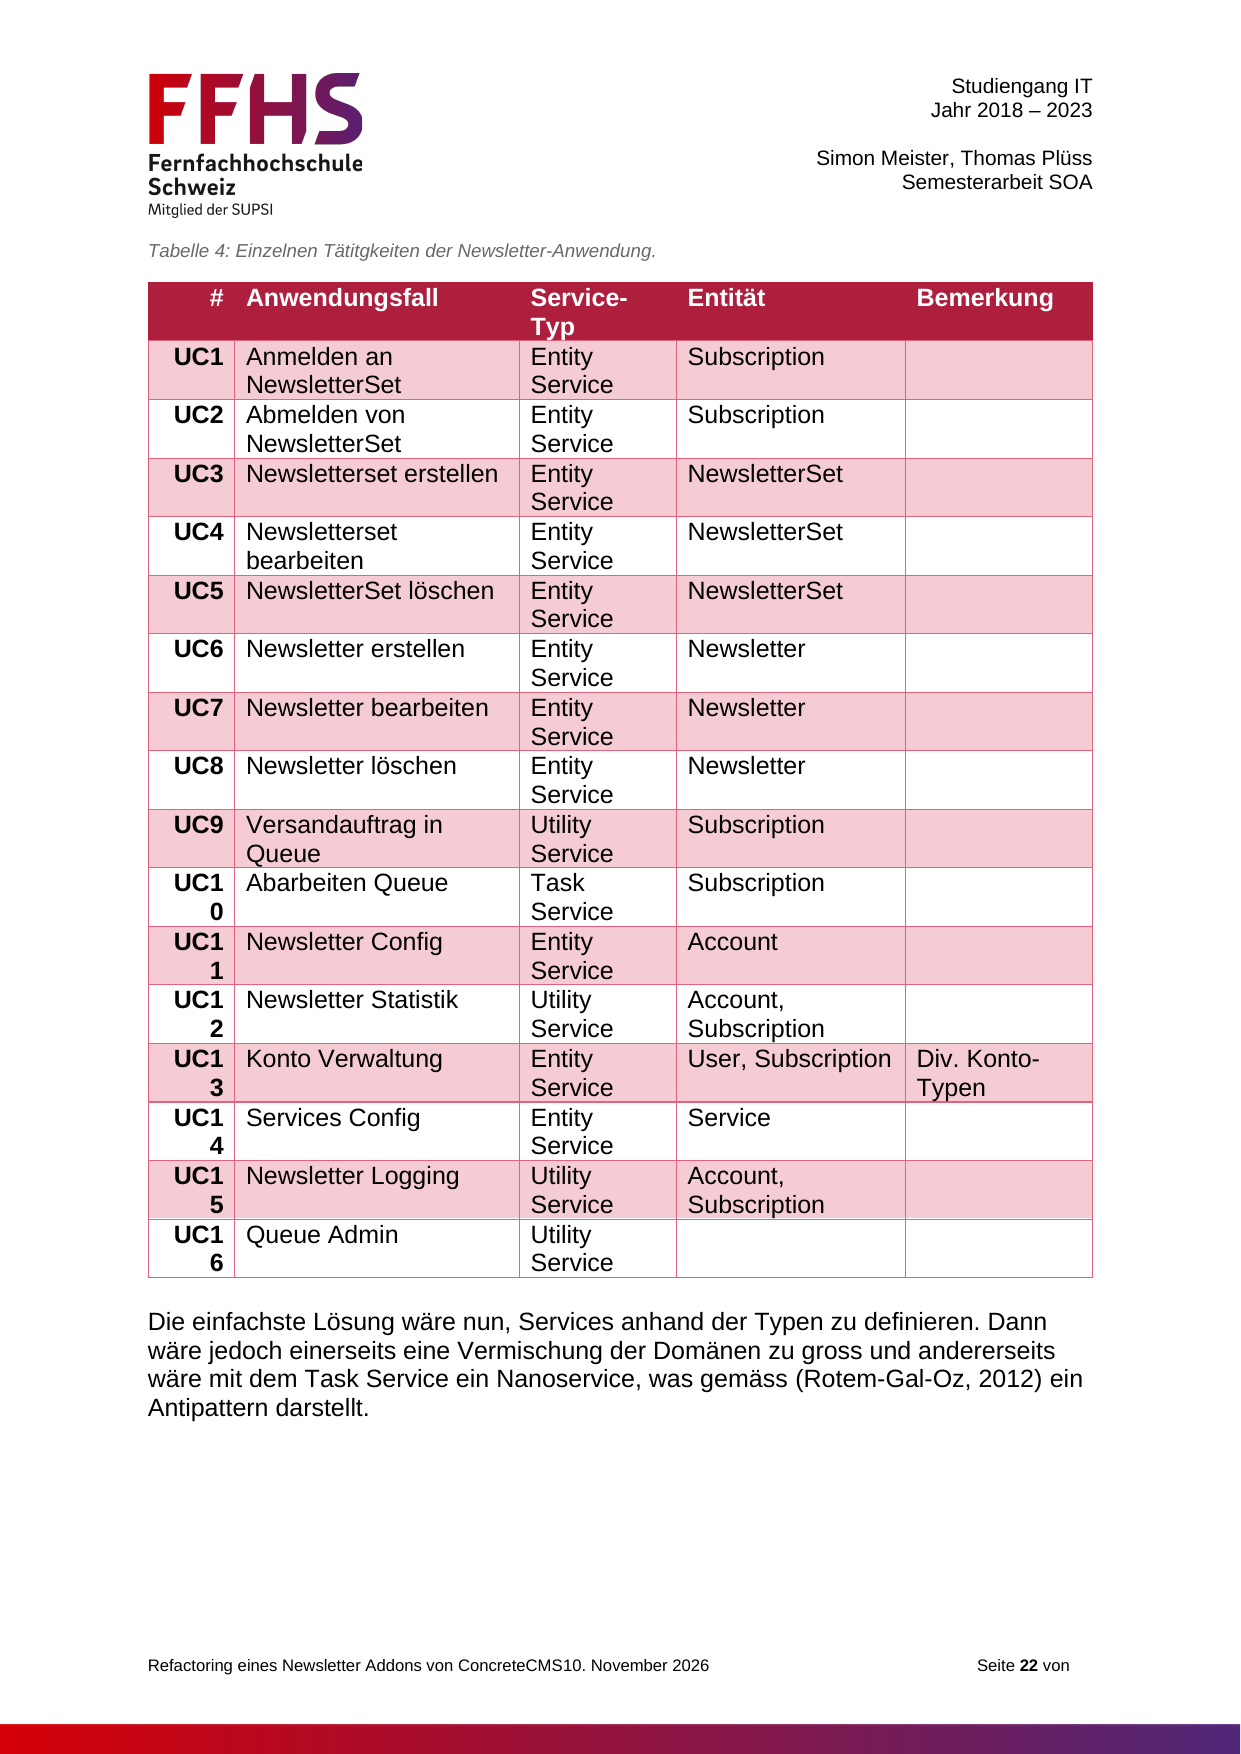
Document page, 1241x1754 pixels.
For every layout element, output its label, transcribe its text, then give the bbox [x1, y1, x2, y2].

table_cell [906, 927, 1092, 984]
text Die einfachste Lösung wäre nun, Services anhand der Typen zu definieren. Dann wäre jedoch einerseits eine Vermischung der Domänen zu gross und andererseits wäre mit dem Task Service ein Nanoservice, was gemäss ein Antipattern darstellt. [148, 1307, 1092, 1422]
table_cell Entity Service [520, 400, 676, 457]
table_cell [906, 751, 1092, 809]
table_cell NewsletterSet löschen [235, 576, 519, 633]
table_cell Subscription [677, 868, 905, 926]
table_cell Subscription [677, 810, 905, 867]
table_cell Entity Service [520, 576, 676, 633]
table_cell Newsletterset bearbeiten [235, 517, 519, 574]
table_cell [677, 1220, 905, 1277]
table_cell Entity Service [520, 751, 676, 809]
table_cell Task Service [520, 868, 676, 926]
picture [0, 1724, 1241, 1754]
table_cell UC6 [149, 634, 234, 692]
table_cell UC9 [149, 810, 234, 867]
table_header Anwendungsfall [235, 283, 519, 340]
table_cell [906, 985, 1092, 1043]
table_cell UC8 [149, 751, 234, 809]
table_cell Subscription [677, 341, 905, 399]
table_cell Newsletterset erstellen [235, 459, 519, 516]
table_header Entität [677, 283, 905, 340]
table_cell Newsletter erstellen [235, 634, 519, 692]
table_cell Entity Service [520, 1103, 676, 1160]
table_cell UC5 [149, 576, 234, 633]
table_cell NewsletterSet [677, 517, 905, 574]
table_cell NewsletterSet [677, 459, 905, 516]
table_cell [906, 1161, 1092, 1218]
table_header Service-Typ [520, 283, 676, 340]
table_cell Versandauftrag in Queue [235, 810, 519, 867]
table_cell UC15 [149, 1161, 234, 1218]
table_cell Konto Verwaltung [235, 1044, 519, 1101]
table_cell [906, 341, 1092, 399]
table_cell Newsletter Statistik [235, 985, 519, 1043]
table_cell [906, 634, 1092, 692]
table_cell Entity Service [520, 927, 676, 984]
table_cell Abarbeiten Queue [235, 868, 519, 926]
table_cell Utility Service [520, 810, 676, 867]
table_cell Entity Service [520, 634, 676, 692]
table_cell UC13 [149, 1044, 234, 1101]
table_cell User, Subscription [677, 1044, 905, 1101]
table_cell UC14 [149, 1103, 234, 1160]
table_cell UC3 [149, 459, 234, 516]
table_cell Entity Service [520, 459, 676, 516]
table_cell Queue Admin [235, 1220, 519, 1277]
table_cell [906, 1103, 1092, 1160]
table_cell [906, 459, 1092, 516]
picture [148, 73, 363, 218]
table_cell [906, 868, 1092, 926]
table_cell Newsletter [677, 751, 905, 809]
table_cell Entity Service [520, 693, 676, 750]
table_cell Entity Service [520, 517, 676, 574]
table_cell Div. Konto-Typen [906, 1044, 1092, 1101]
table_cell Utility Service [520, 1220, 676, 1277]
table_cell UC12 [149, 985, 234, 1043]
table_cell [906, 693, 1092, 750]
table_cell UC7 [149, 693, 234, 750]
table_cell Utility Service [520, 1161, 676, 1218]
table_header Bemerkung [906, 283, 1092, 340]
table_cell Subscription [677, 400, 905, 457]
table_cell [906, 517, 1092, 574]
table_cell Service [677, 1103, 905, 1160]
table_cell UC16 [149, 1220, 234, 1277]
table_cell Account [677, 927, 905, 984]
table_cell NewsletterSet [677, 576, 905, 633]
table_cell [906, 576, 1092, 633]
table_cell UC10 [149, 868, 234, 926]
table_cell UC2 [149, 400, 234, 457]
table_cell [906, 1220, 1092, 1277]
table_cell Newsletter löschen [235, 751, 519, 809]
table_cell [906, 810, 1092, 867]
table_cell UC11 [149, 927, 234, 984]
table_header # [149, 283, 234, 340]
table_cell UC1 [149, 341, 234, 399]
table_cell Newsletter bearbeiten [235, 693, 519, 750]
table_cell Utility Service [520, 985, 676, 1043]
table_cell Newsletter Config [235, 927, 519, 984]
table_cell Abmelden von NewsletterSet [235, 400, 519, 457]
table_cell UC4 [149, 517, 234, 574]
table_cell Anmelden an NewsletterSet [235, 341, 519, 399]
table_cell Services Config [235, 1103, 519, 1160]
table_cell Account, Subscription [677, 1161, 905, 1218]
table_cell Entity Service [520, 1044, 676, 1101]
table_cell Newsletter [677, 693, 905, 750]
table_cell [906, 400, 1092, 457]
table_cell Newsletter [677, 634, 905, 692]
table_cell Account, Subscription [677, 985, 905, 1043]
table_cell Entity Service [520, 341, 676, 399]
table_cell Newsletter Logging [235, 1161, 519, 1218]
